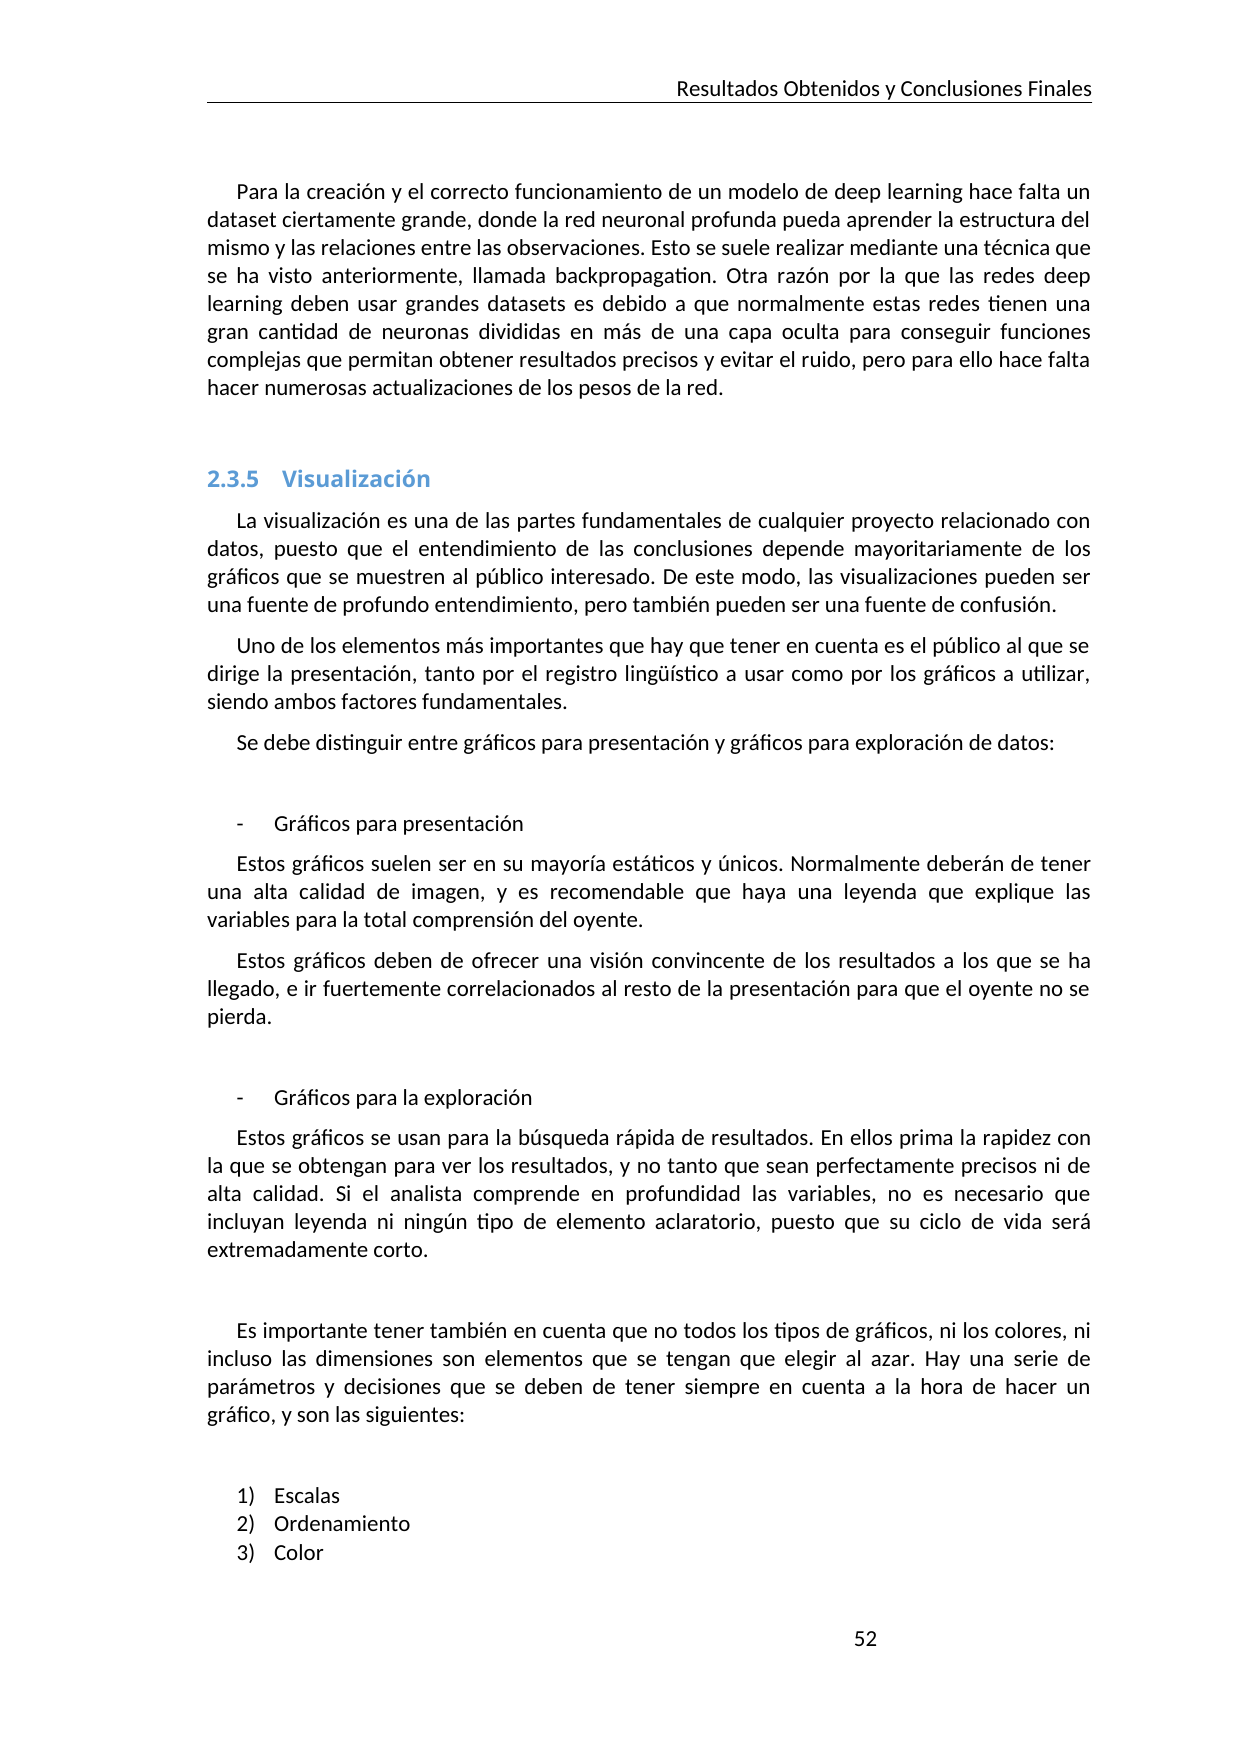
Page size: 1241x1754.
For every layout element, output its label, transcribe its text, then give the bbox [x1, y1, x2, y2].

list Gráficos para presentación [236, 809, 1092, 837]
text Uno de los elementos más importantes que hay que tener en cuenta es el público al que se dirige la presentación, tanto por el registro lingüístico a usar como por los gráficos a utilizar, siendo ambos factores fundamentales. [207, 631, 1092, 715]
text Estos gráficos se usan para la búsqueda rápida de resultados. En ellos prima la rapidez con la que se obtengan para ver los resultados, y no tanto que sean perfectamente precisos ni de alta calidad. Si el analista comprende en profundidad las variables, no es necesario que incluyan leyenda ni ningún tipo de elemento aclaratorio, puesto que su ciclo de vida será extremadamente corto. [207, 1123, 1092, 1263]
list Gráficos para la exploración [236, 1083, 1092, 1111]
text Se debe distinguir entre gráficos para presentación y gráficos para exploración de datos: [207, 728, 1092, 756]
list Ordenamiento [236, 1509, 1092, 1538]
text Para la creación y el correcto funcionamiento de un modelo de deep learning hace falta un dataset ciertamente grande, donde la red neuronal profunda pueda aprender la estructura del mismo y las relaciones entre las observaciones. Esto se suele realizar mediante una técnica que se ha visto anteriormente, llamada backpropagation. Otra razón por la que las redes deep learning deben usar grandes datasets es debido a que normalmente estas redes tienen una gran cantidad de neuronas divididas en más de una capa oculta para conseguir funciones complejas que permitan obtener resultados precisos y evitar el ruido, pero para ello hace falta hacer numerosas actualizaciones de los pesos de la red. [207, 177, 1092, 401]
text Estos gráficos deben de ofrecer una visión convincente de los resultados a los que se ha llegado, e ir fuertemente correlacionados al resto de la presentación para que el oyente no se pierda. [207, 946, 1092, 1030]
subtitle Visualización [207, 463, 1092, 494]
text La visualización es una de las partes fundamentales de cualquier proyecto relacionado con datos, puesto que el entendimiento de las conclusiones depende mayoritariamente de los gráficos que se muestren al público interesado. De este modo, las visualizaciones pueden ser una fuente de profundo entendimiento, pero también pueden ser una fuente de confusión. [207, 506, 1092, 618]
text Es importante tener también en cuenta que no todos los tipos de gráficos, ni los colores, ni incluso las dimensiones son elementos que se tengan que elegir al azar. Hay una serie de parámetros y decisiones que se deben de tener siempre en cuenta a la hora de hacer un gráfico, y son las siguientes: [207, 1316, 1092, 1428]
text Estos gráficos suelen ser en su mayoría estáticos y únicos. Normalmente deberán de tener una alta calidad de imagen, y es recomendable que haya una leyenda que explique las variables para la total comprensión del oyente. [207, 849, 1092, 933]
list Escalas [236, 1482, 1092, 1509]
list Color [236, 1538, 1092, 1566]
